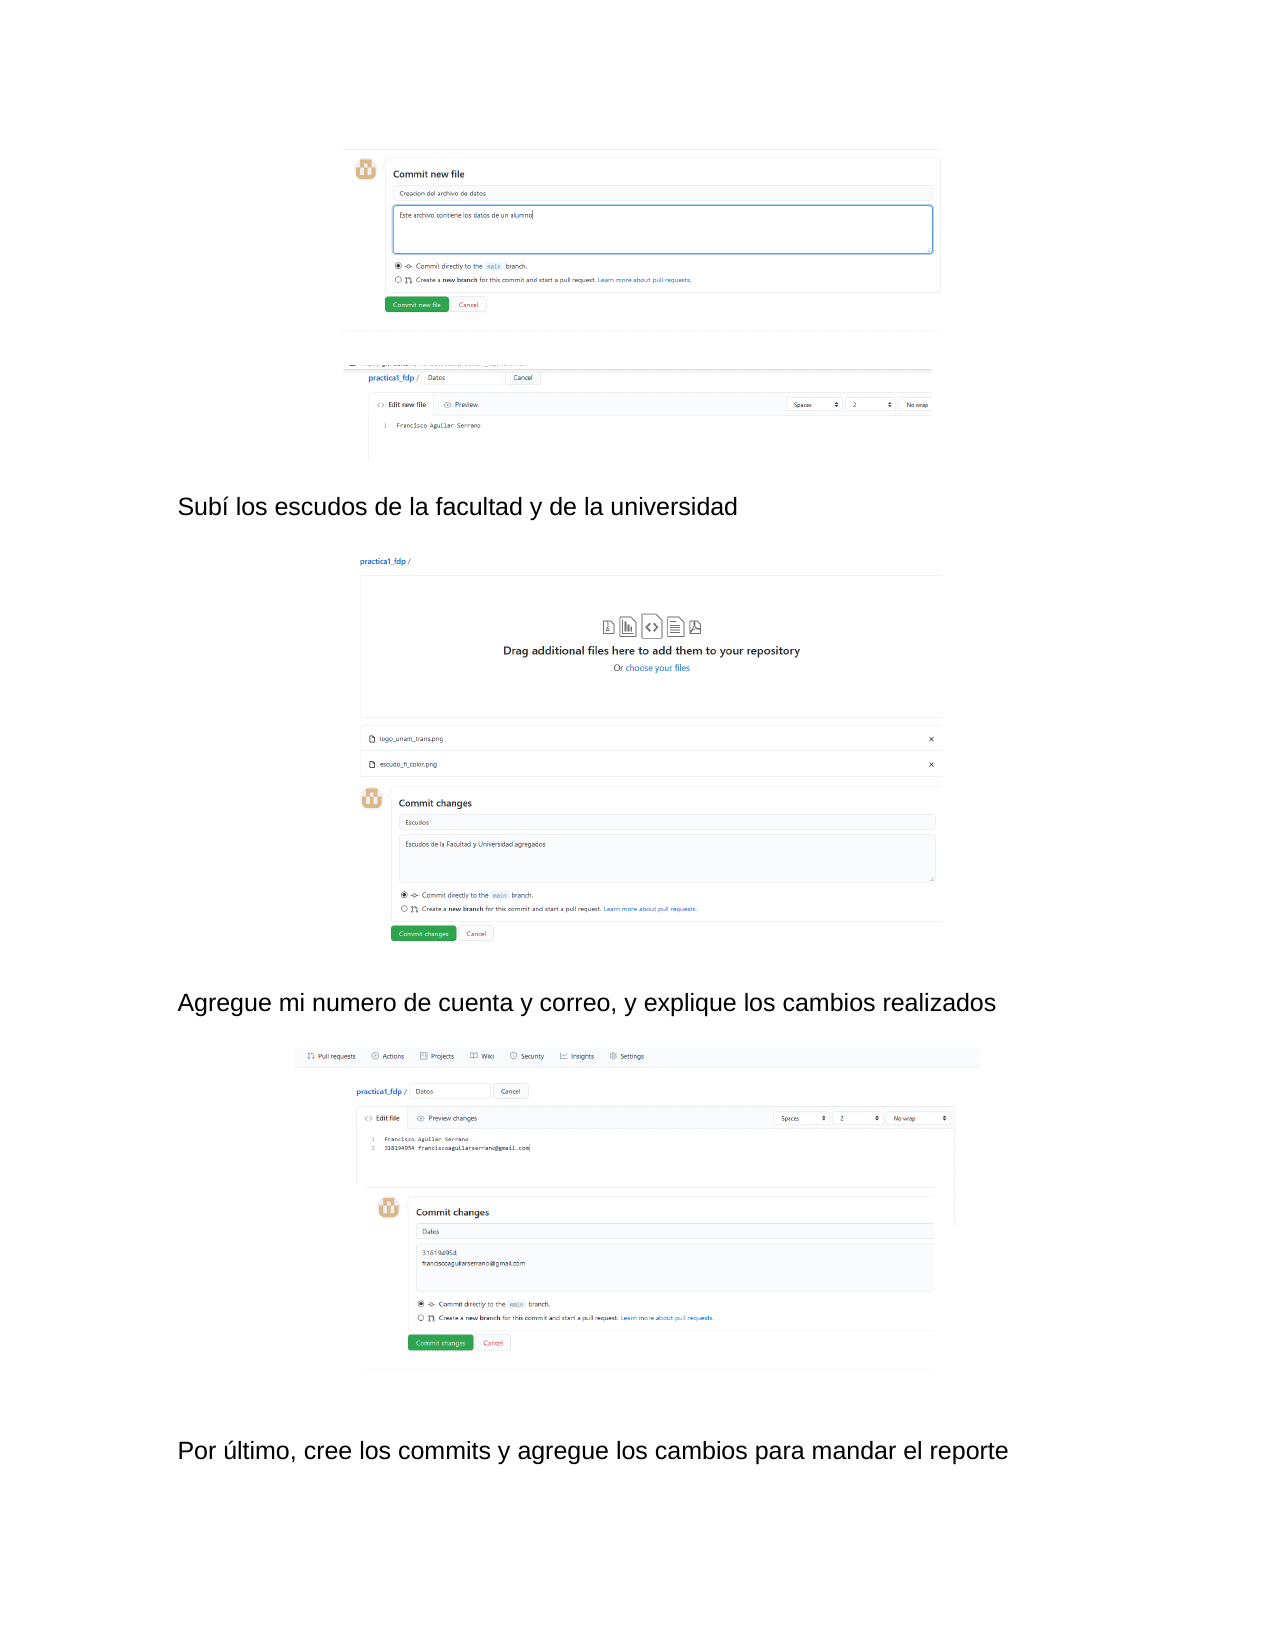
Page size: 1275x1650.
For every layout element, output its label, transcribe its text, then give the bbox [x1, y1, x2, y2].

picture [343, 365, 933, 462]
text Por último, cree los commits y agregue los cambios para mandar el reporte [177, 1436, 1098, 1465]
text Agregue mi numero de cuenta y correo, y explique los cambios realizados [177, 988, 1098, 1017]
picture [314, 147, 961, 335]
text Subí los escudos de la facultad y de la universidad [177, 492, 1098, 520]
picture [332, 551, 943, 958]
picture [294, 1048, 981, 1378]
